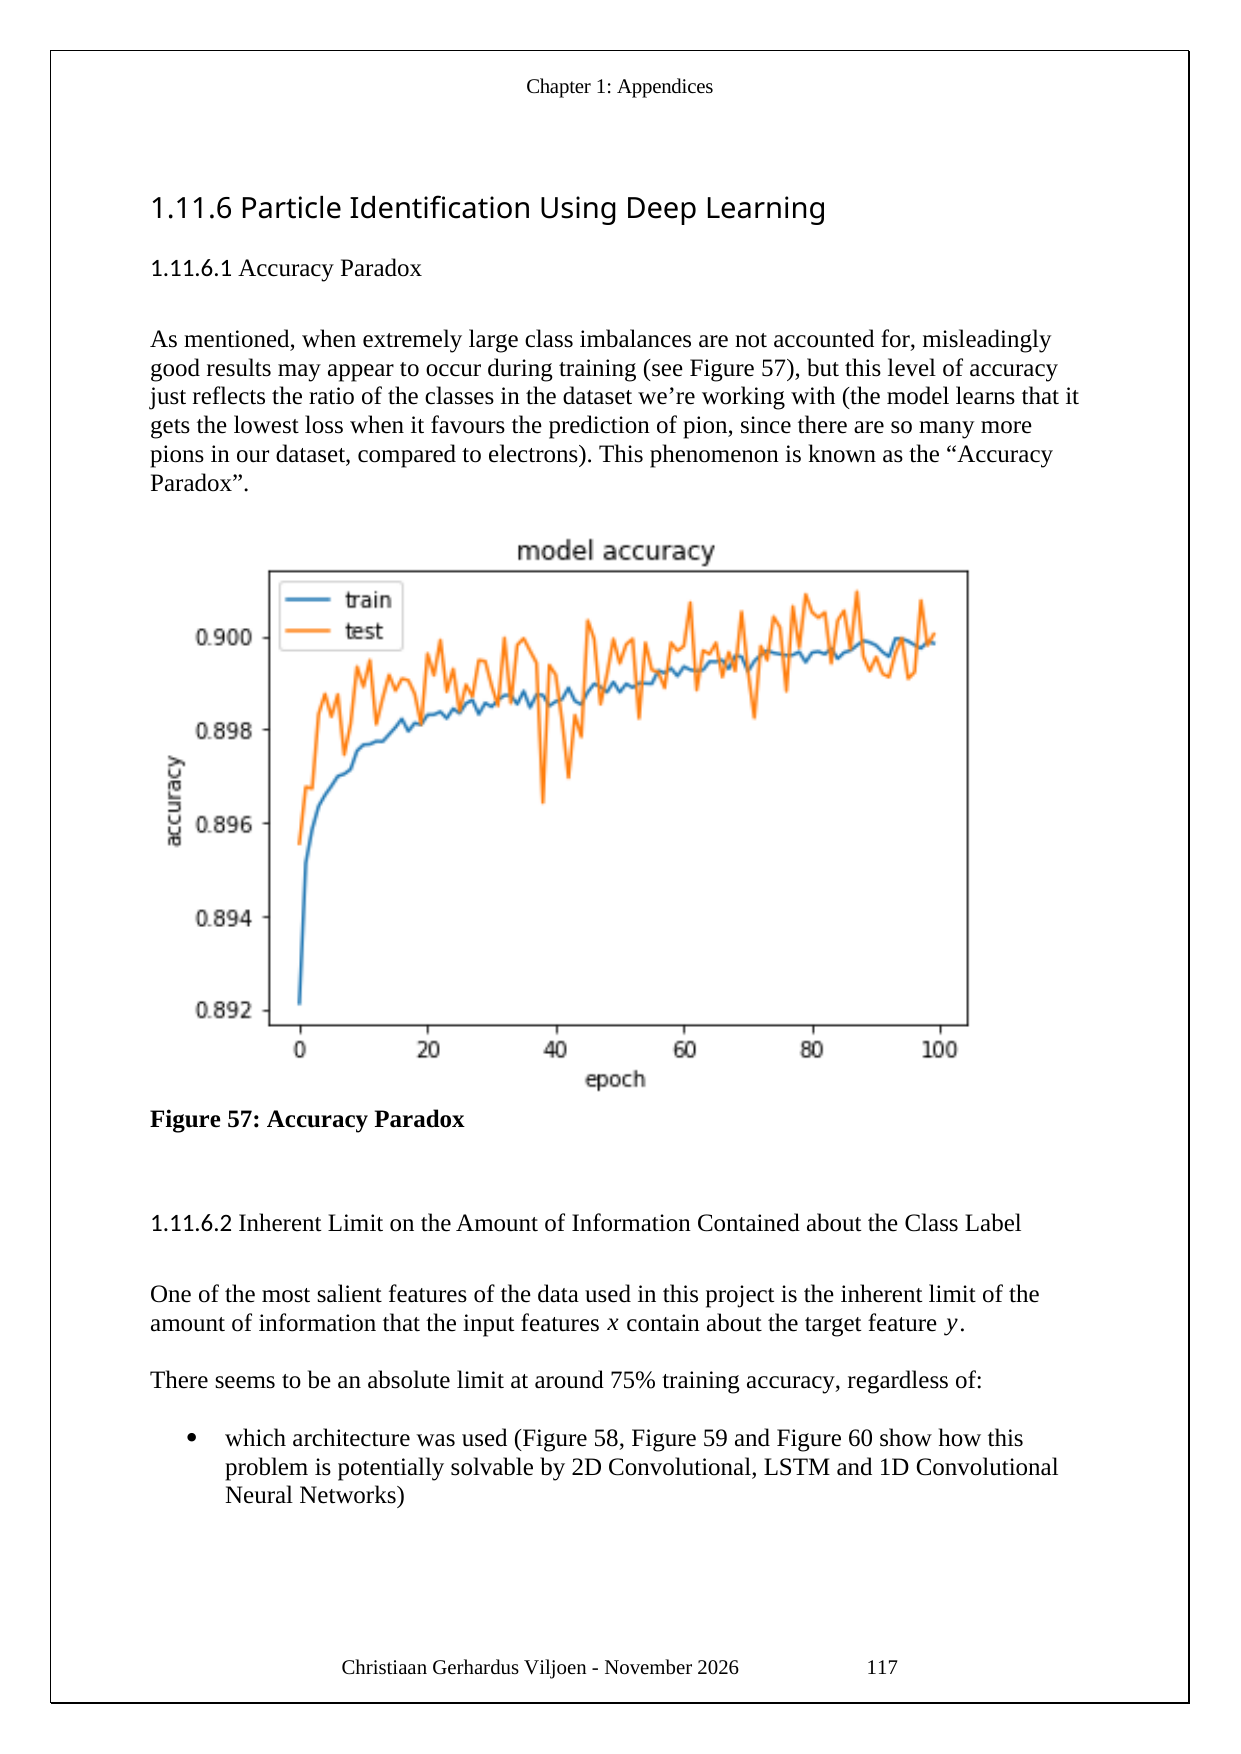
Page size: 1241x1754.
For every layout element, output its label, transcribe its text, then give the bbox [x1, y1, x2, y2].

subtitle Inherent Limit on the Amount of Information Contained about the Class Label [150, 1207, 1089, 1238]
subtitle Particle Identification Using Deep Learning [150, 187, 1089, 227]
subtitle Accuracy Paradox [150, 252, 1089, 283]
picture [150, 525, 988, 1104]
text One of the most salient features of the data used in this project is the inherent limit of the amount of information that the input features contain about the target feature . [150, 1279, 1089, 1337]
text There seems to be an absolute limit at around 75% training accuracy, regardless of: [150, 1365, 1089, 1394]
